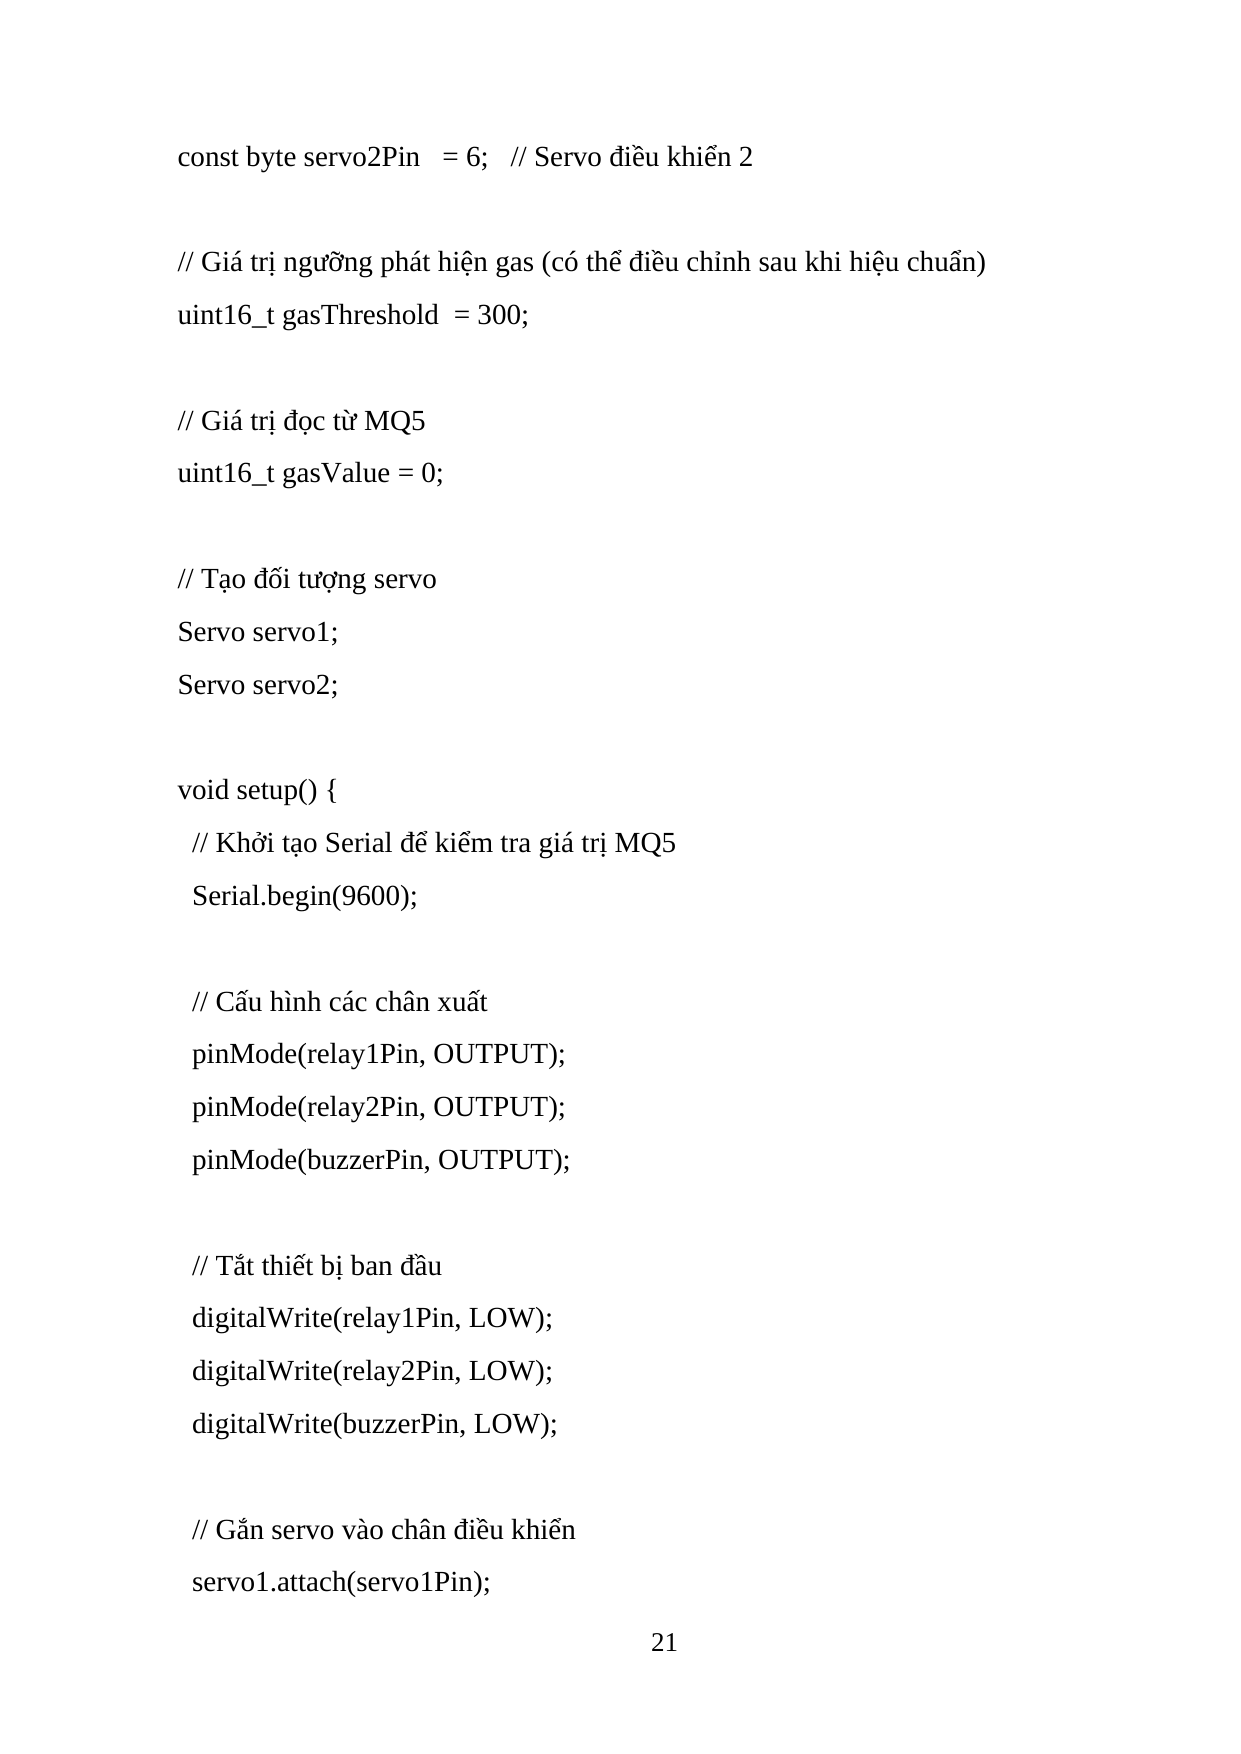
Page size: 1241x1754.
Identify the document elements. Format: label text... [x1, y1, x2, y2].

text // Khởi tạo Serial để kiểm tra giá trị MQ5 [177, 825, 1152, 859]
text // Giá trị ngưỡng phát hiện gas (có thể điều chỉnh sau khi hiệu chuẩn) [177, 244, 1152, 278]
text uint16_t gasThreshold = 300; [177, 297, 1152, 331]
text // Giá trị đọc từ MQ5 [177, 403, 1152, 436]
text const byte servo2Pin = 6; // Servo điều khiển 2 [177, 139, 1152, 172]
text // Gắn servo vào chân điều khiển [177, 1512, 1152, 1545]
text // Tạo đối tượng servo [177, 561, 1152, 595]
text digitalWrite(relay1Pin, LOW); [177, 1301, 1152, 1334]
text pinMode(buzzerPin, OUTPUT); [177, 1142, 1152, 1176]
text Servo servo2; [177, 667, 1152, 700]
text // Tắt thiết bị ban đầu [177, 1248, 1152, 1281]
text // Cấu hình các chân xuất [177, 984, 1152, 1017]
text void setup() { [177, 772, 1152, 806]
text pinMode(relay2Pin, OUTPUT); [177, 1089, 1152, 1123]
text Servo servo1; [177, 614, 1152, 647]
text servo1.attach(servo1Pin); [177, 1564, 1152, 1598]
text Serial.begin(9600); [177, 878, 1152, 912]
text digitalWrite(relay2Pin, LOW); [177, 1353, 1152, 1387]
text uint16_t gasValue = 0; [177, 456, 1152, 489]
text digitalWrite(buzzerPin, LOW); [177, 1406, 1152, 1440]
text pinMode(relay1Pin, OUTPUT); [177, 1036, 1152, 1070]
